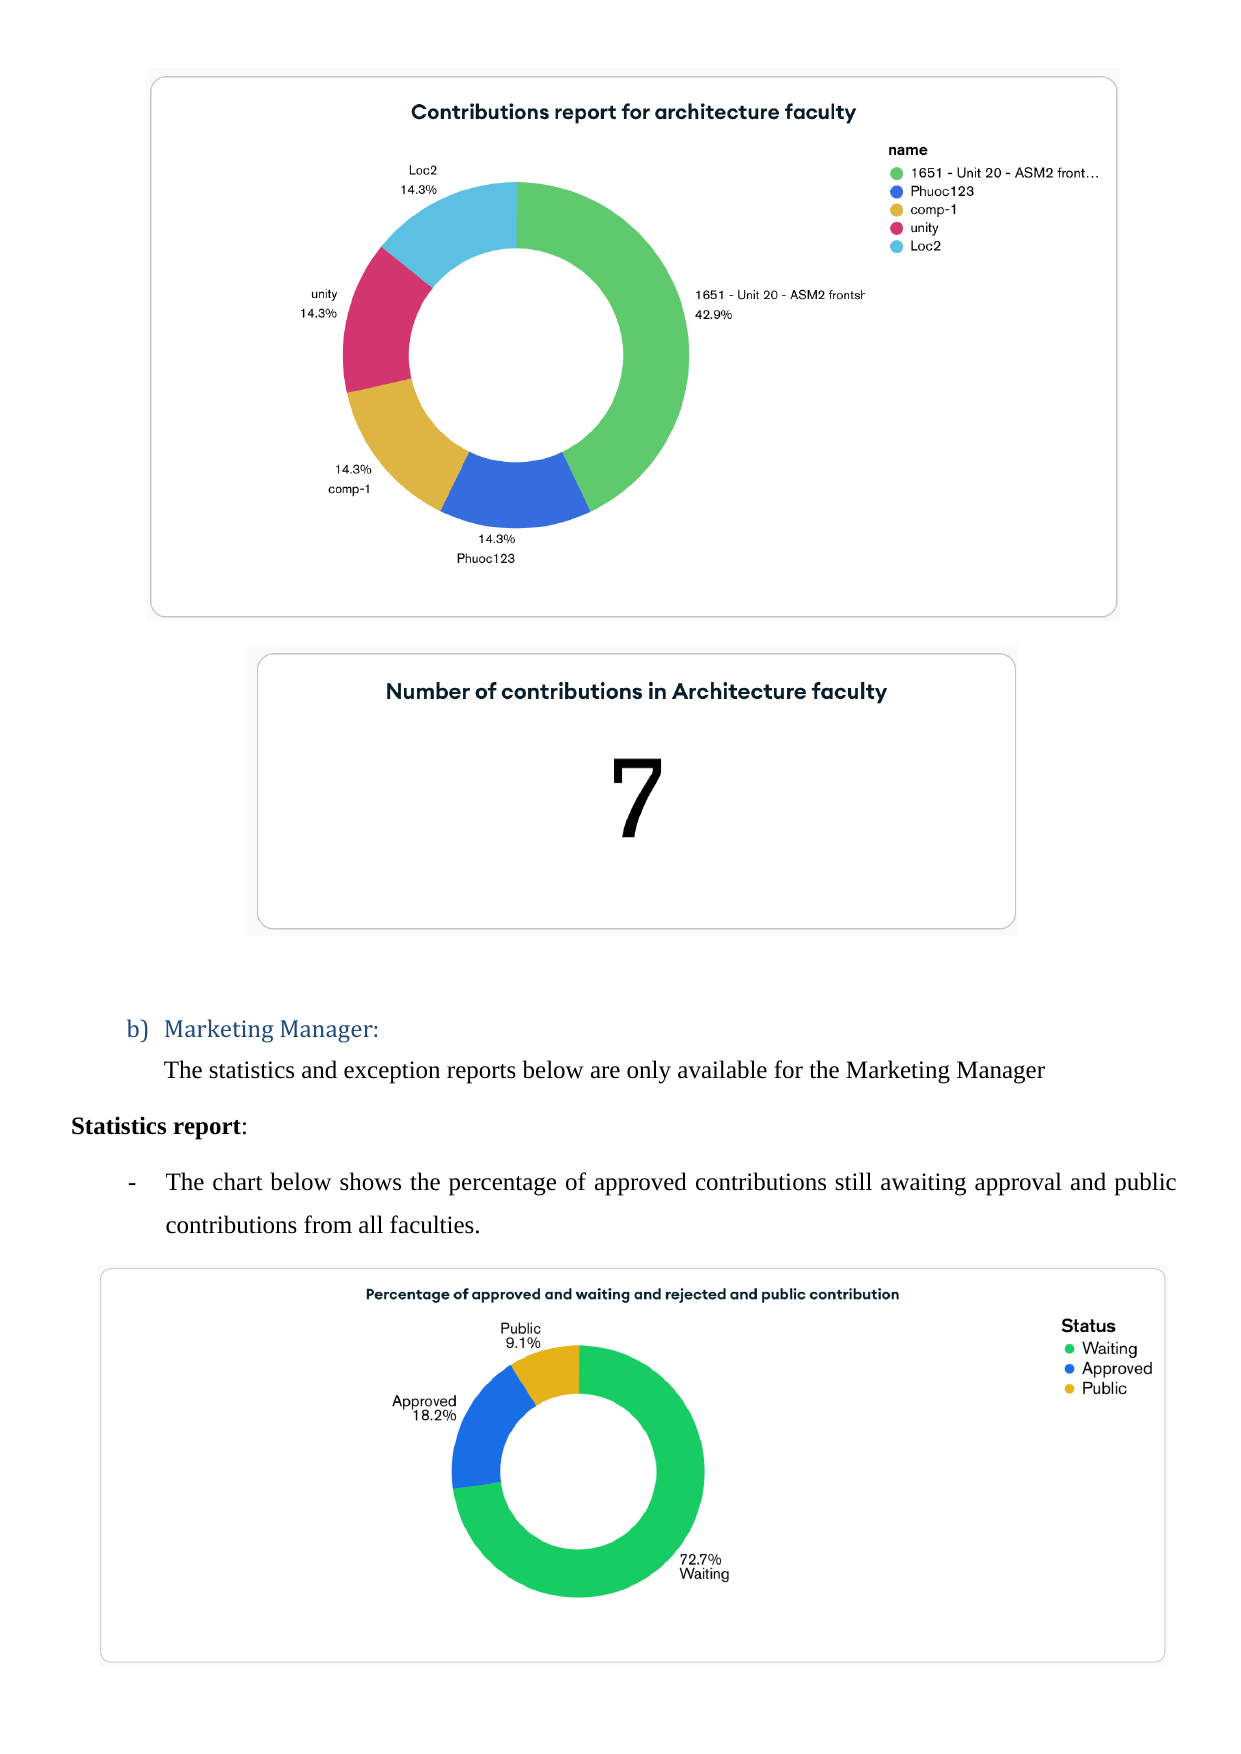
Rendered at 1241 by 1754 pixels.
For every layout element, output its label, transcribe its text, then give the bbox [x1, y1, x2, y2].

picture [146, 68, 1120, 621]
picture [247, 646, 1020, 936]
subtitle Marketing Manager: [126, 1014, 1221, 1043]
list The chart below shows the percentage of approved contributions still awaiting approval and public contributions from all faculties. [128, 1167, 1178, 1239]
text Statistics report: [71, 1111, 1178, 1140]
picture [97, 1265, 1169, 1667]
text The statistics and exception reports below are only available for the Marketing Manager [89, 1056, 1178, 1084]
